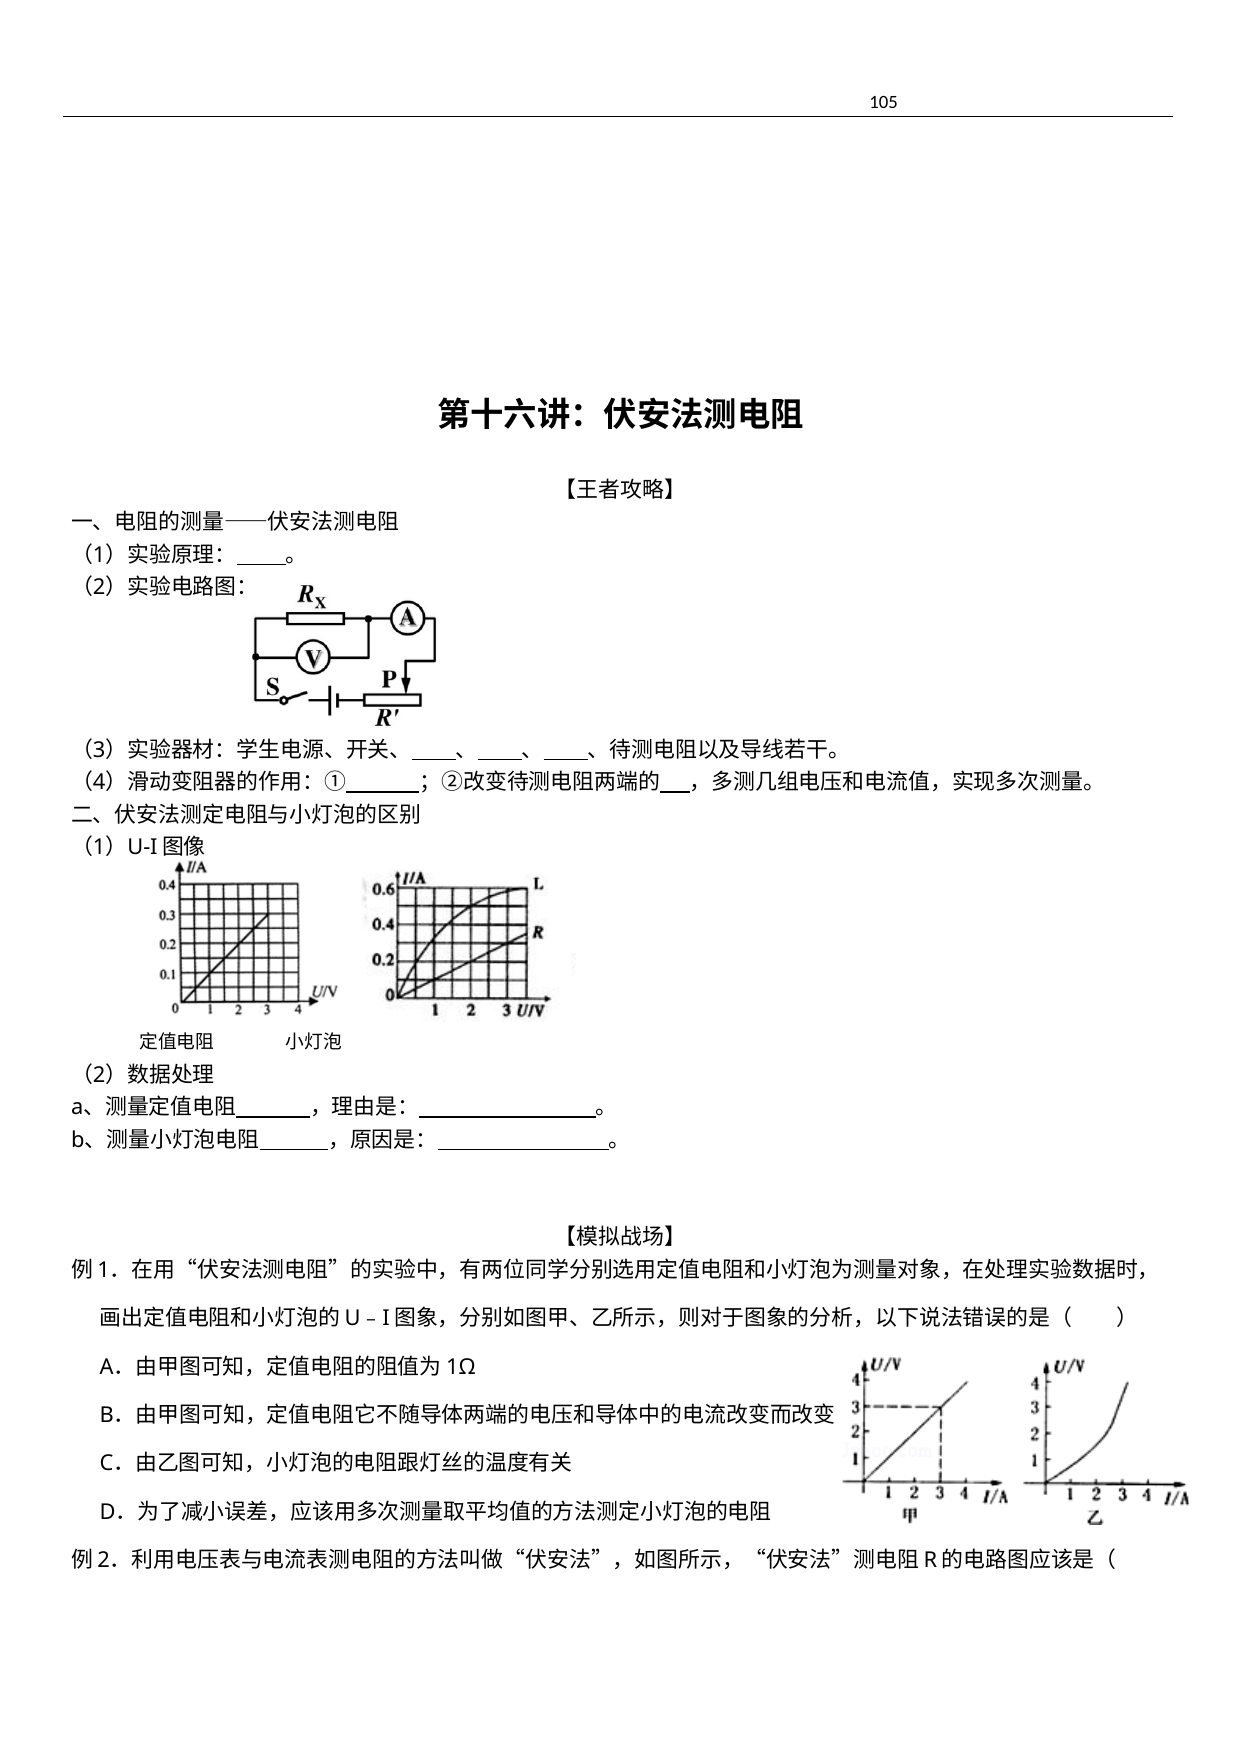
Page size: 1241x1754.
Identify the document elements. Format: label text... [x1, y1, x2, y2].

text 定值电阻 小灯泡 [71, 1024, 1169, 1056]
text 【王者攻略】 [71, 471, 1169, 504]
subtitle 第十六讲：伏安法测电阻 [71, 379, 1169, 444]
text 【模拟战场】 [71, 1219, 1169, 1251]
text （1）U-I图像 [71, 829, 1169, 861]
list 电阻的测量——伏安法测电阻 [71, 504, 1169, 536]
text D．为了减小误差，应该用多次测量取平均值的方法测定小灯泡的电阻 [71, 1493, 1169, 1526]
text C．由乙图可知，小灯泡的电阻跟灯丝的温度有关 [71, 1445, 1169, 1478]
text a、测量定值电阻 ，理由是： 。 [71, 1089, 1169, 1121]
text 二、伏安法测定电阻与小灯泡的区别 [71, 796, 1169, 829]
text 例1．在用“伏安法测电阻”的实验中，有两位同学分别选用定值电阻和小灯泡为测量对象，在处理实验数据时，画出定值电阻和小灯泡的U﹣I图象，分别如图甲、乙所示，则对于图象的分析，以下说法错误的是（ ） [71, 1251, 1169, 1333]
text b、测量小灯泡电阻 ，原因是： 。 [71, 1121, 1169, 1154]
list 实验器材：学生电源、开关、 、 、 、待测电阻以及导线若干。 [71, 731, 1169, 764]
list 实验电路图： [71, 569, 1169, 601]
text B．由甲图可知，定值电阻它不随导体两端的电压和导体中的电流改变而改变 [71, 1397, 1169, 1429]
picture [235, 601, 458, 731]
list 滑动变阻器的作用：① ；②改变待测电阻两端的 ，多测几组电压和电流值，实现多次测量。 [71, 764, 1169, 796]
text （2）数据处理 [71, 1056, 1169, 1089]
list 实验原理： 。 [71, 536, 1169, 569]
picture [840, 1353, 1190, 1525]
text A．由甲图可知，定值电阻的阻值为1Ω [71, 1348, 1169, 1381]
picture [142, 861, 347, 1022]
picture [360, 869, 576, 1023]
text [71, 1542, 1169, 1574]
